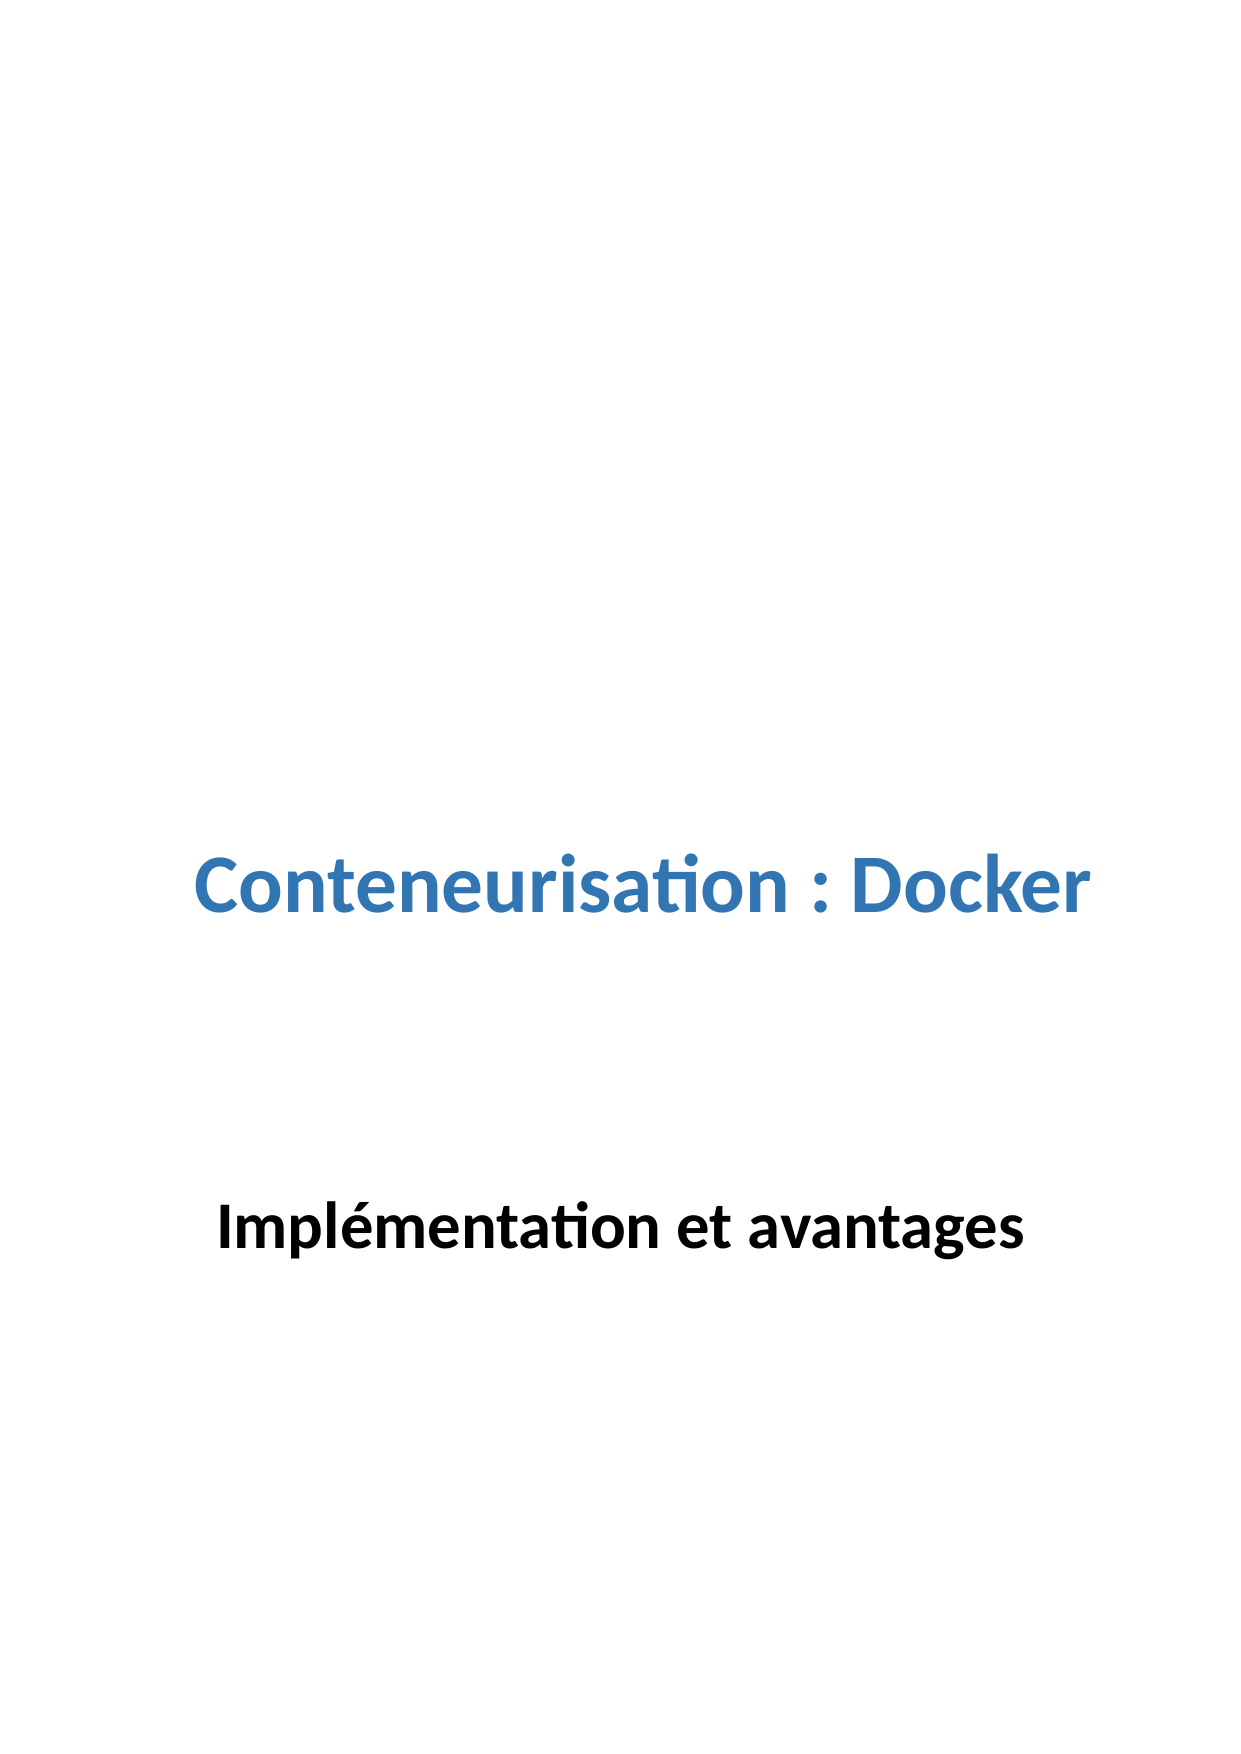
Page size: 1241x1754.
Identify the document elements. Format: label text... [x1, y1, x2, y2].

subtitle Implémentation et avantages [19, 1184, 1222, 1265]
subtitle Conteneurisation : Docker [65, 831, 1222, 933]
